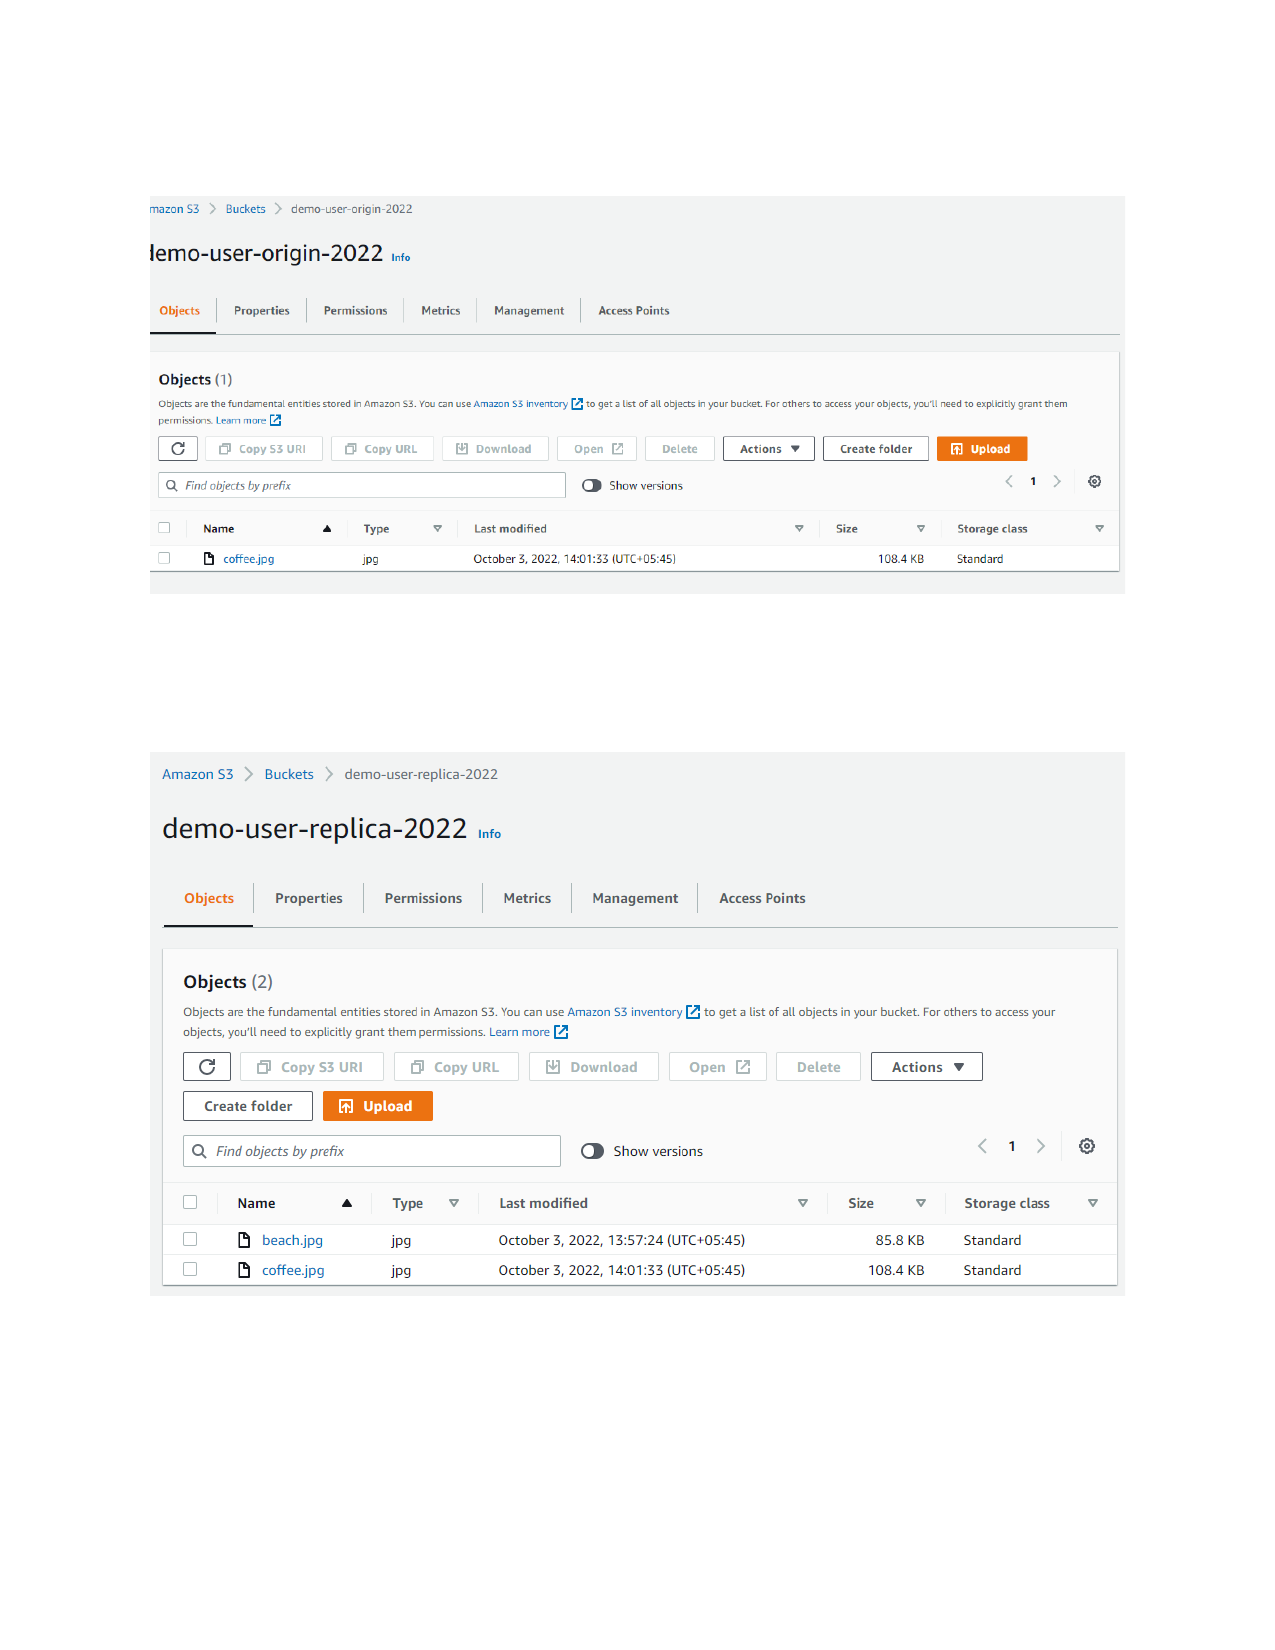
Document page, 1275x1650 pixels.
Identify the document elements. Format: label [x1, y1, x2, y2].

picture [150, 752, 1125, 1296]
picture [150, 196, 1125, 594]
